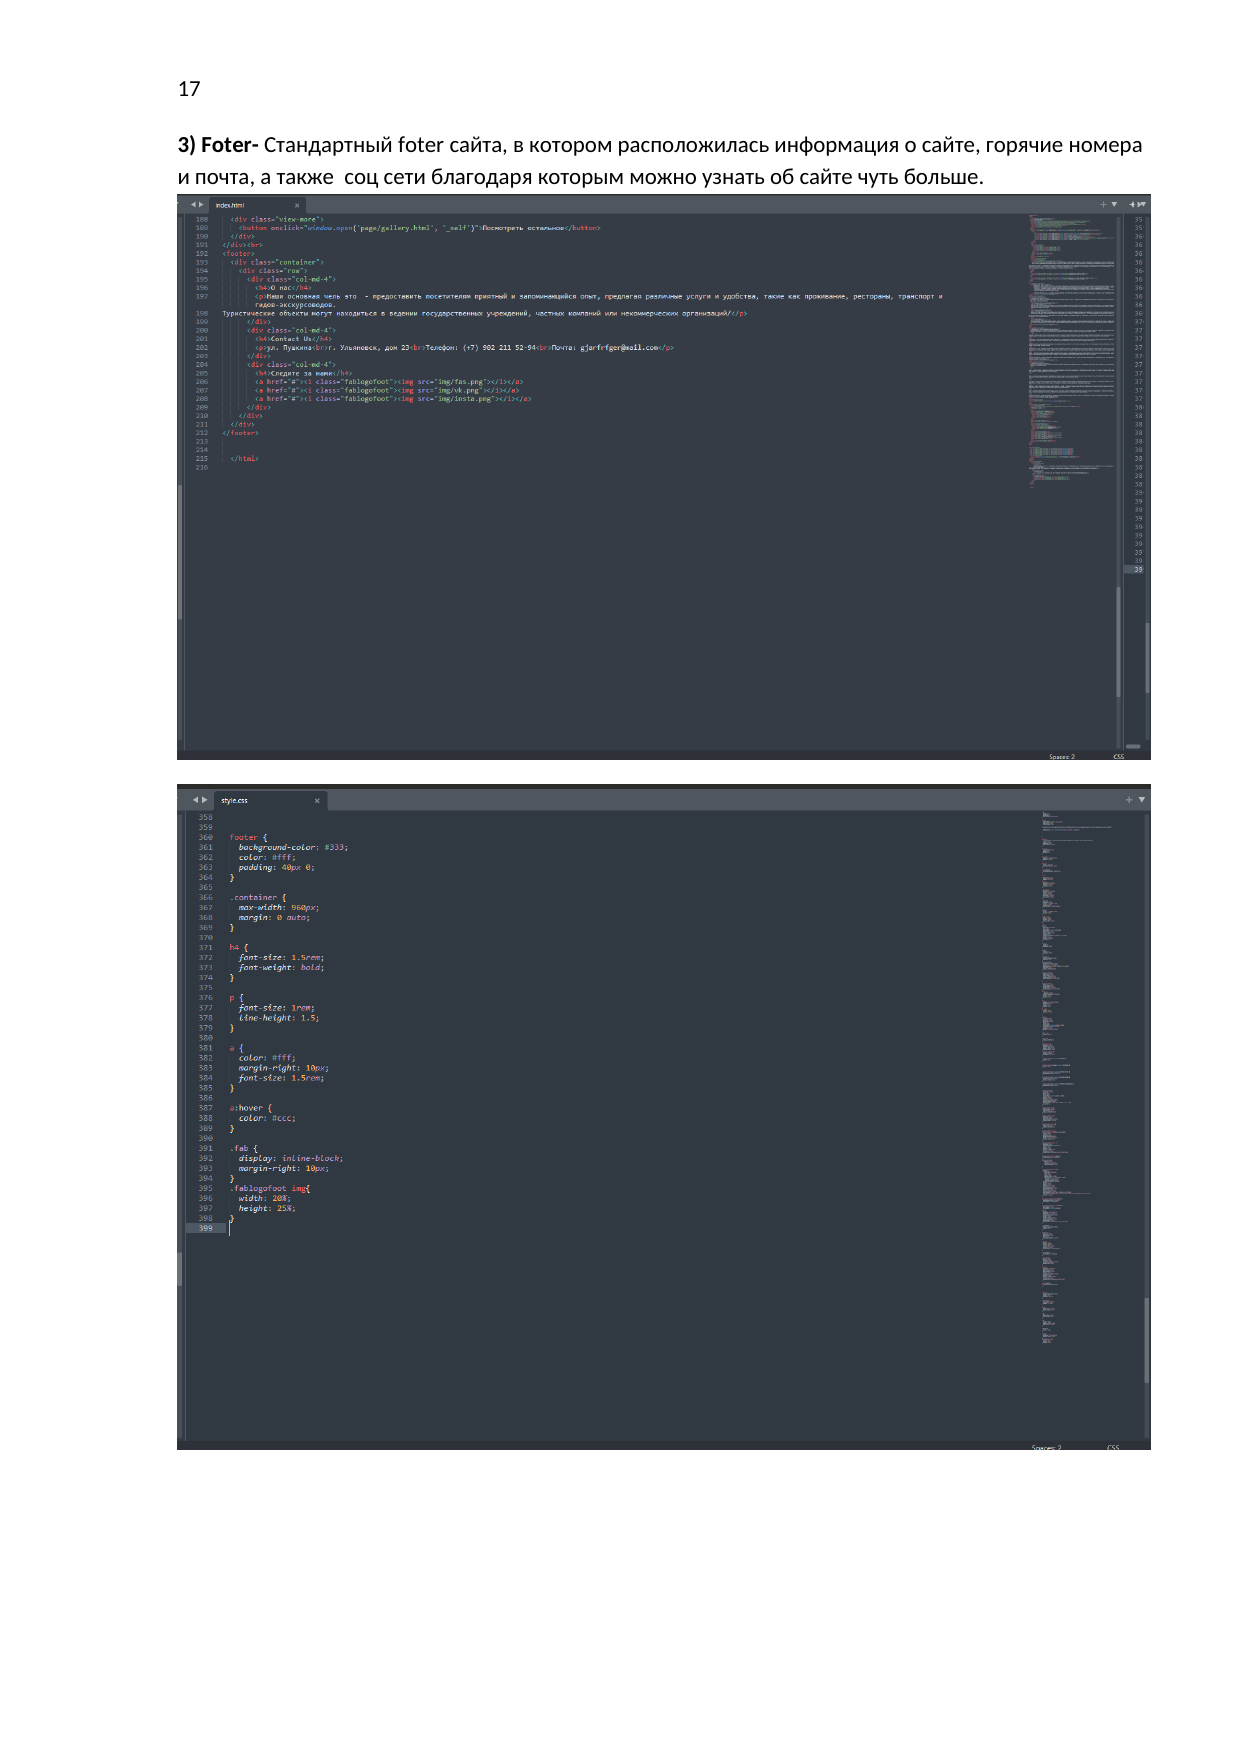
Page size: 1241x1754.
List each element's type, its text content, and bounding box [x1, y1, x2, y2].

picture [177, 194, 1151, 760]
picture [177, 784, 1151, 1450]
